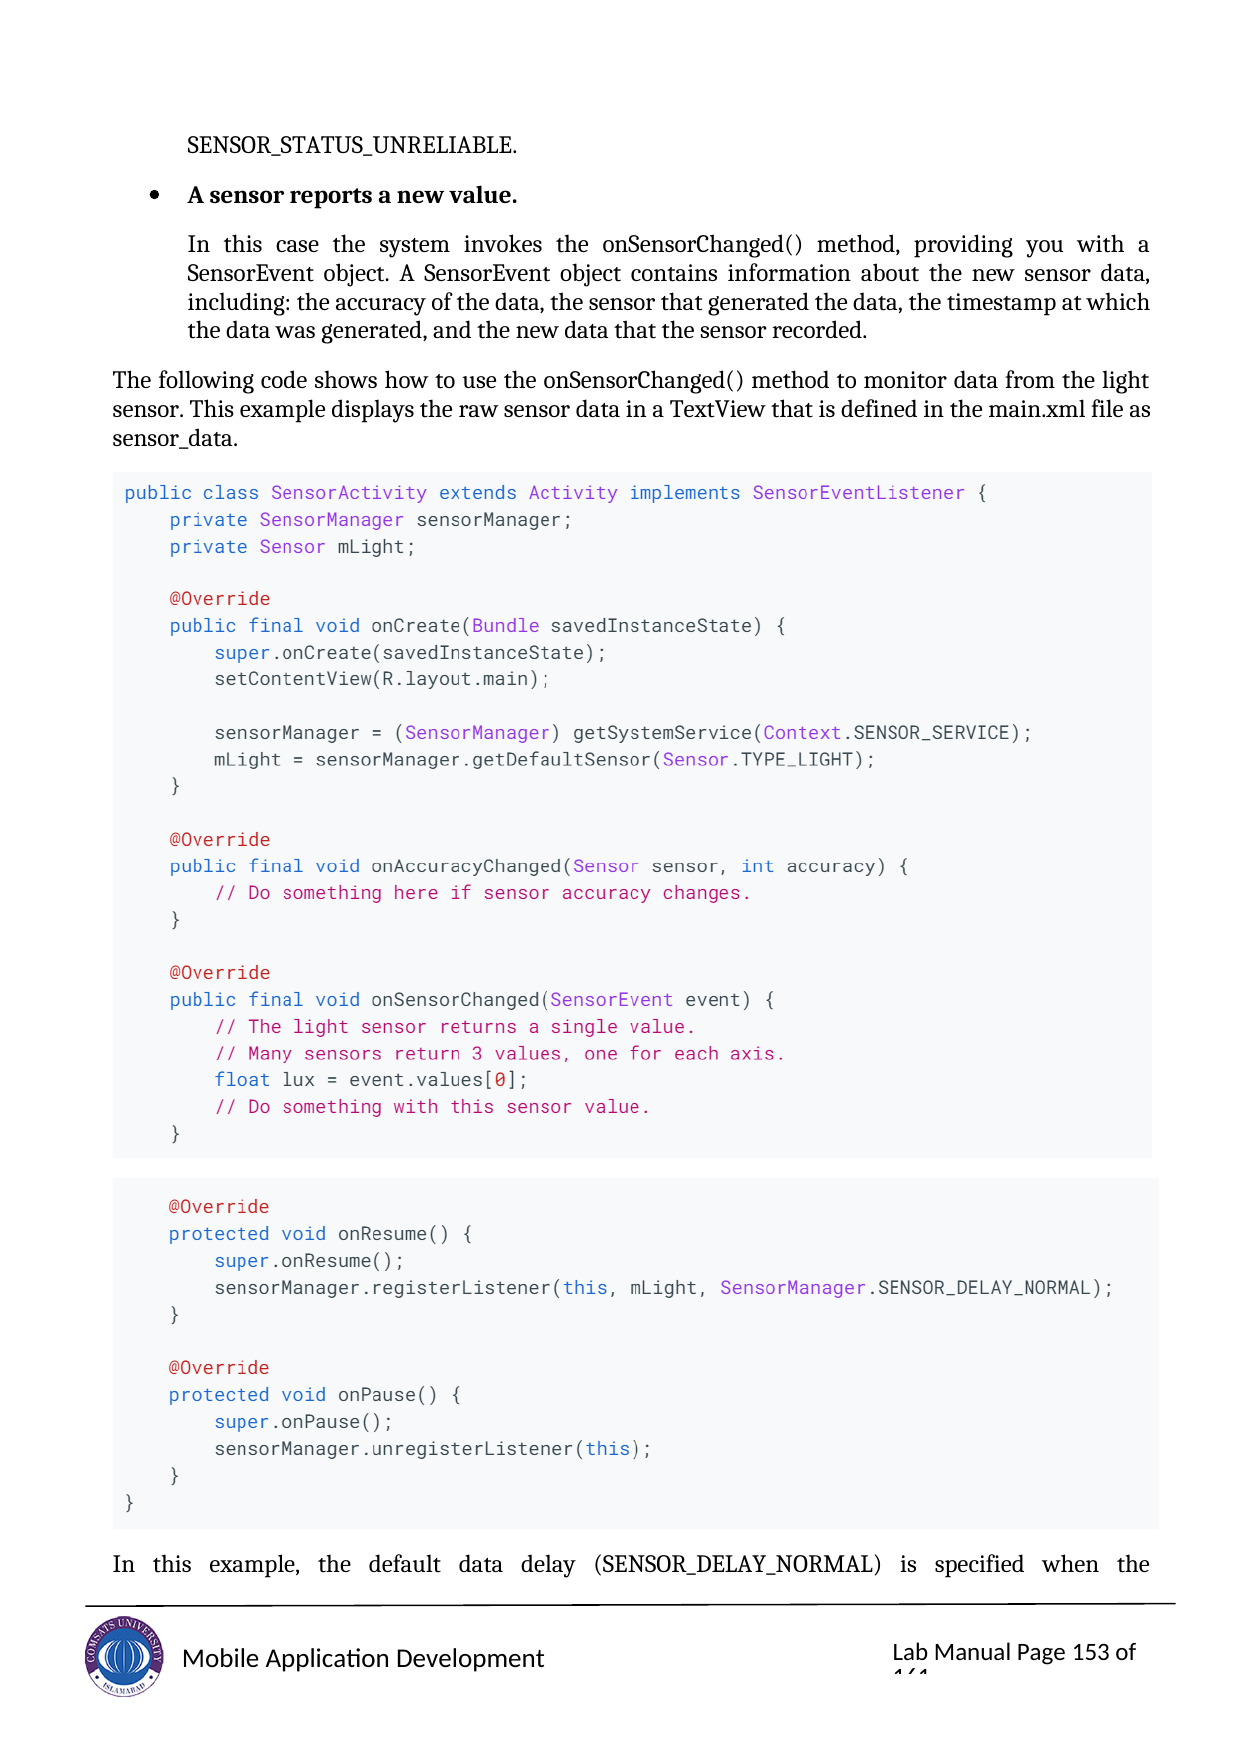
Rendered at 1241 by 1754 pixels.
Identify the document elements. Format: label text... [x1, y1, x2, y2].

picture [85, 1616, 165, 1697]
text The following code shows how to use the onSensorChanged() method to monitor data from the light sensor. This example displays the raw sensor data in a TextView that is defined in the main.xml file as sensor_data. [112, 366, 1152, 452]
text In this case the system invokes the onSensorChanged() method, providing you with a SensorEvent object. A SensorEvent object contains information about the new sensor data, including: the accuracy of the data, the sensor that generated the data, the timestamp at which the data was generated, and the new data that the sensor recorded. [187, 230, 1152, 345]
picture [112, 472, 1153, 1158]
picture [112, 1178, 1160, 1529]
list A sensor reports a new value. [150, 181, 1152, 209]
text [112, 1550, 1152, 1578]
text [187, 131, 1152, 160]
